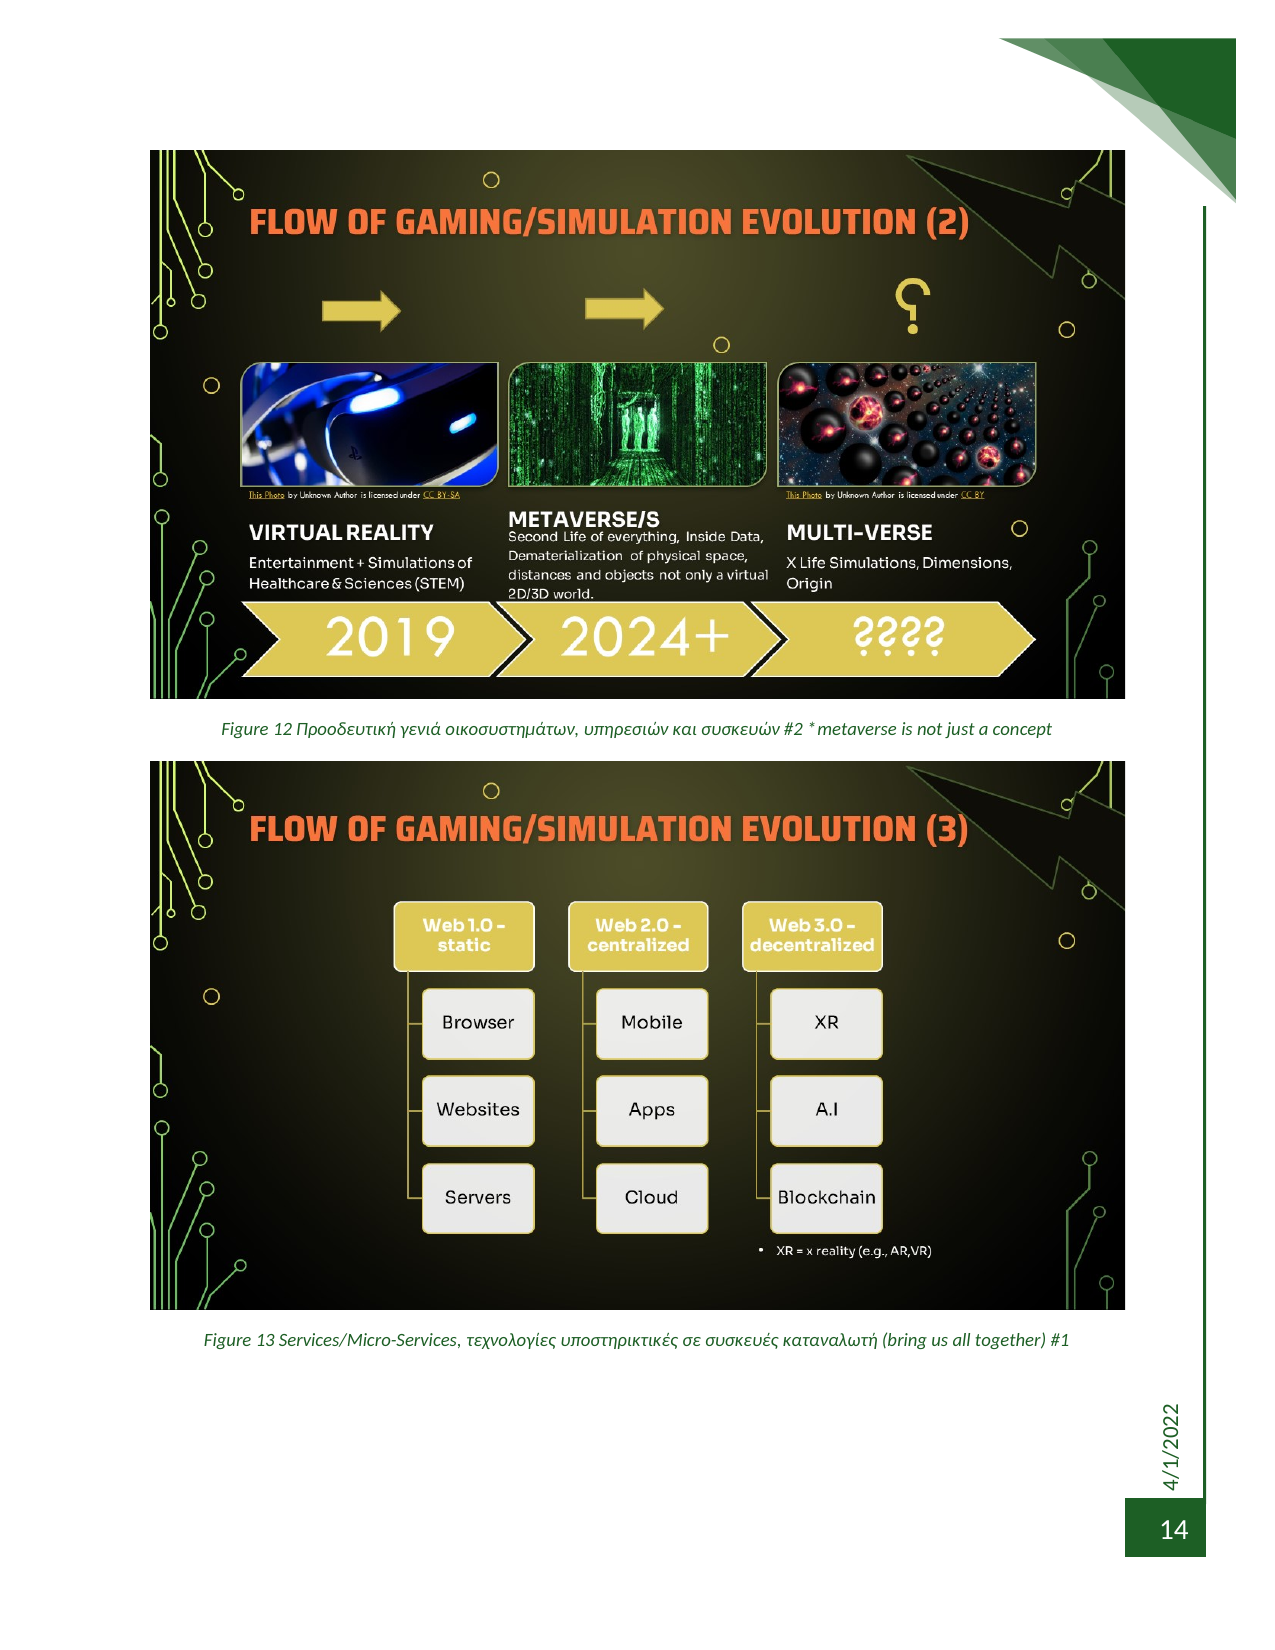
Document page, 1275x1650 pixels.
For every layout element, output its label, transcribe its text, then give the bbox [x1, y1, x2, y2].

picture [150, 761, 1125, 1310]
text Figure 14 Services/Micro-Services, τεχνολογίες υποστηρικτικές σε συσκευές καταναλωτή (bring us all together) #1 [150, 1328, 1125, 1351]
text Figure 13 Προοδευτική γενιά οικοσυστημάτων, υπηρεσιών και συσκευών #2 *metaverse is not just a concept [150, 717, 1125, 740]
picture [150, 38, 1236, 699]
